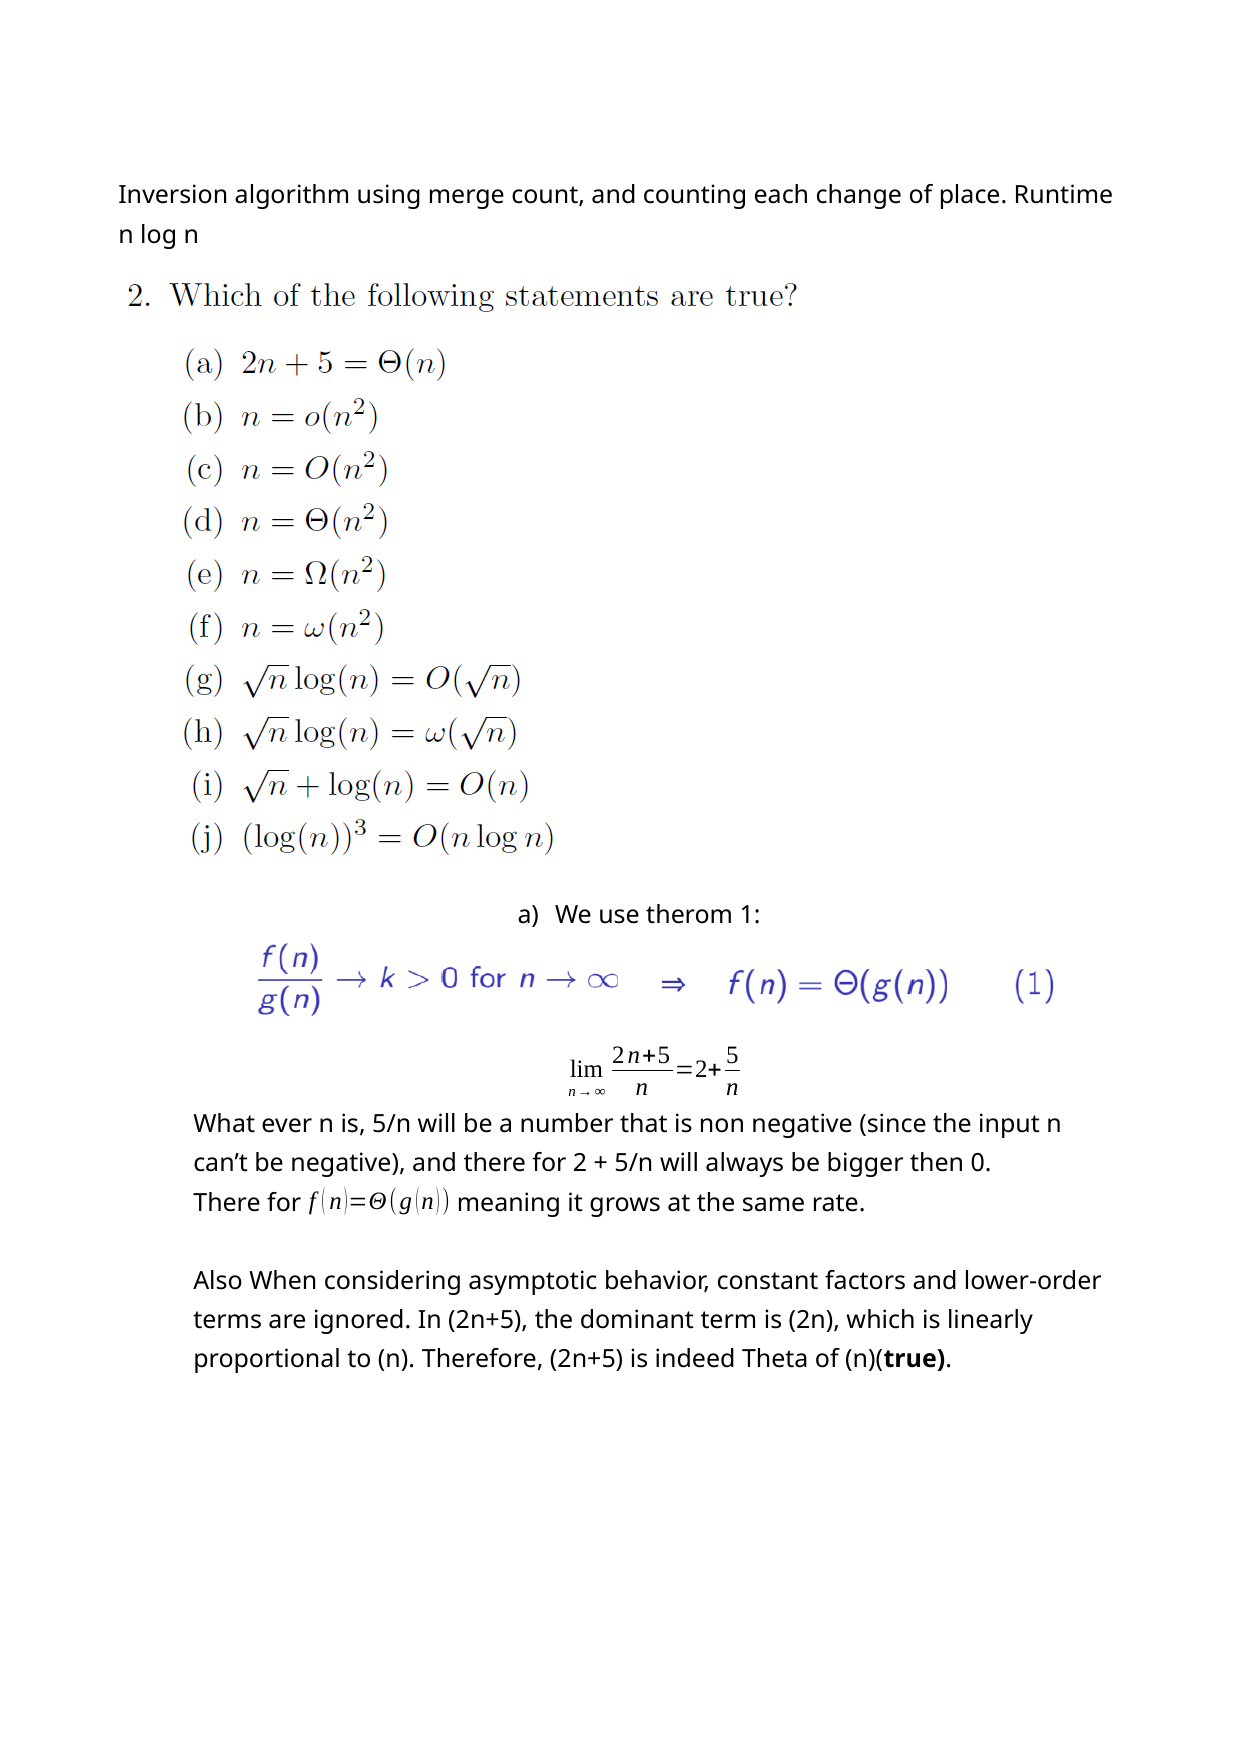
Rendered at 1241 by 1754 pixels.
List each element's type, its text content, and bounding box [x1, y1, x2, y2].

text Inversion algorithm using merge count, and counting each change of place. Runtime n log n [118, 177, 1122, 250]
picture [248, 936, 1067, 1037]
picture [118, 272, 811, 876]
list What ever n is, 5/n will be a number that is non negative (since the input n can’t be negative), and there for 2 + 5/n will always be bigger then 0. There for meaning it grows at the same rate. Also When considering asymptotic behavior, constant factors and lower-order terms are ignored. In (2n+5), the dominant term is (2n), which is linearly proportional to (n). Therefore, (2n+5) is indeed Theta of (n)(true). [193, 1106, 1122, 1375]
